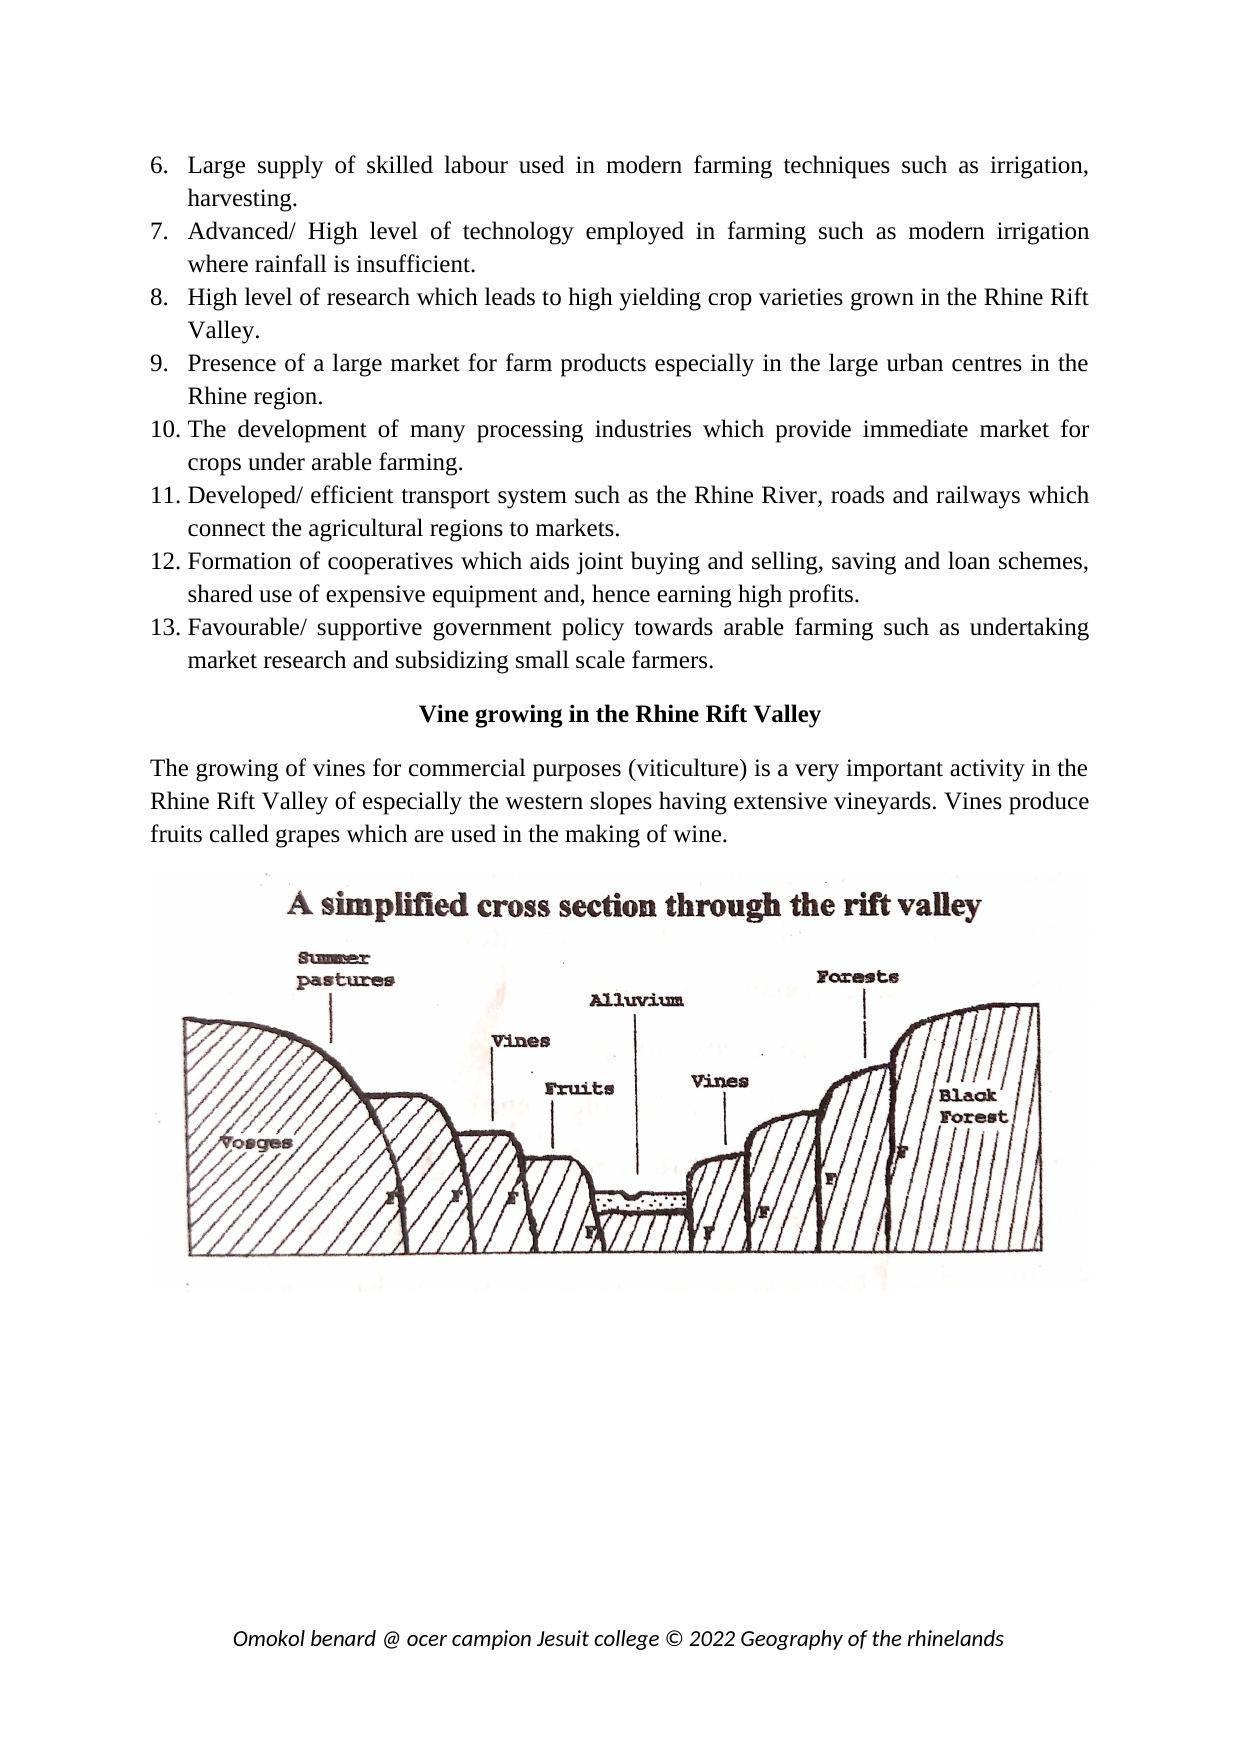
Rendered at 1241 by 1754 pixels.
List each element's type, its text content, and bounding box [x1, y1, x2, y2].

list Favourable/ supportive government policy towards arable farming such as undertaking market research and subsidizing small scale farmers. [150, 612, 1090, 674]
list High level of research which leads to high yielding crop varieties grown in the Rhine Rift Valley. [150, 282, 1090, 344]
text Vine growing in the Rhine Rift Valley [150, 699, 1090, 728]
list Presence of a large market for farm products especially in the large urban centres in the Rhine region. [150, 348, 1090, 410]
picture [150, 872, 1091, 1292]
text The growing of vines for commercial purposes (viticulture) is a very important activity in the Rhine Rift Valley of especially the western slopes having extensive vineyards. Vines produce fruits called grapes which are used in the making of wine. [150, 753, 1090, 848]
list The development of many processing industries which provide immediate market for crops under arable farming. [150, 414, 1090, 476]
list Formation of cooperatives which aids joint buying and selling, saving and loan schemes, shared use of expensive equipment and, hence earning high profits. [150, 546, 1090, 608]
list Large supply of skilled labour used in modern farming techniques such as irrigation, harvesting. [150, 150, 1090, 212]
list Developed/ efficient transport system such as the Rhine River, roads and railways which connect the agricultural regions to markets. [150, 480, 1090, 542]
list Advanced/ High level of technology employed in farming such as modern irrigation where rainfall is insufficient. [150, 216, 1090, 278]
